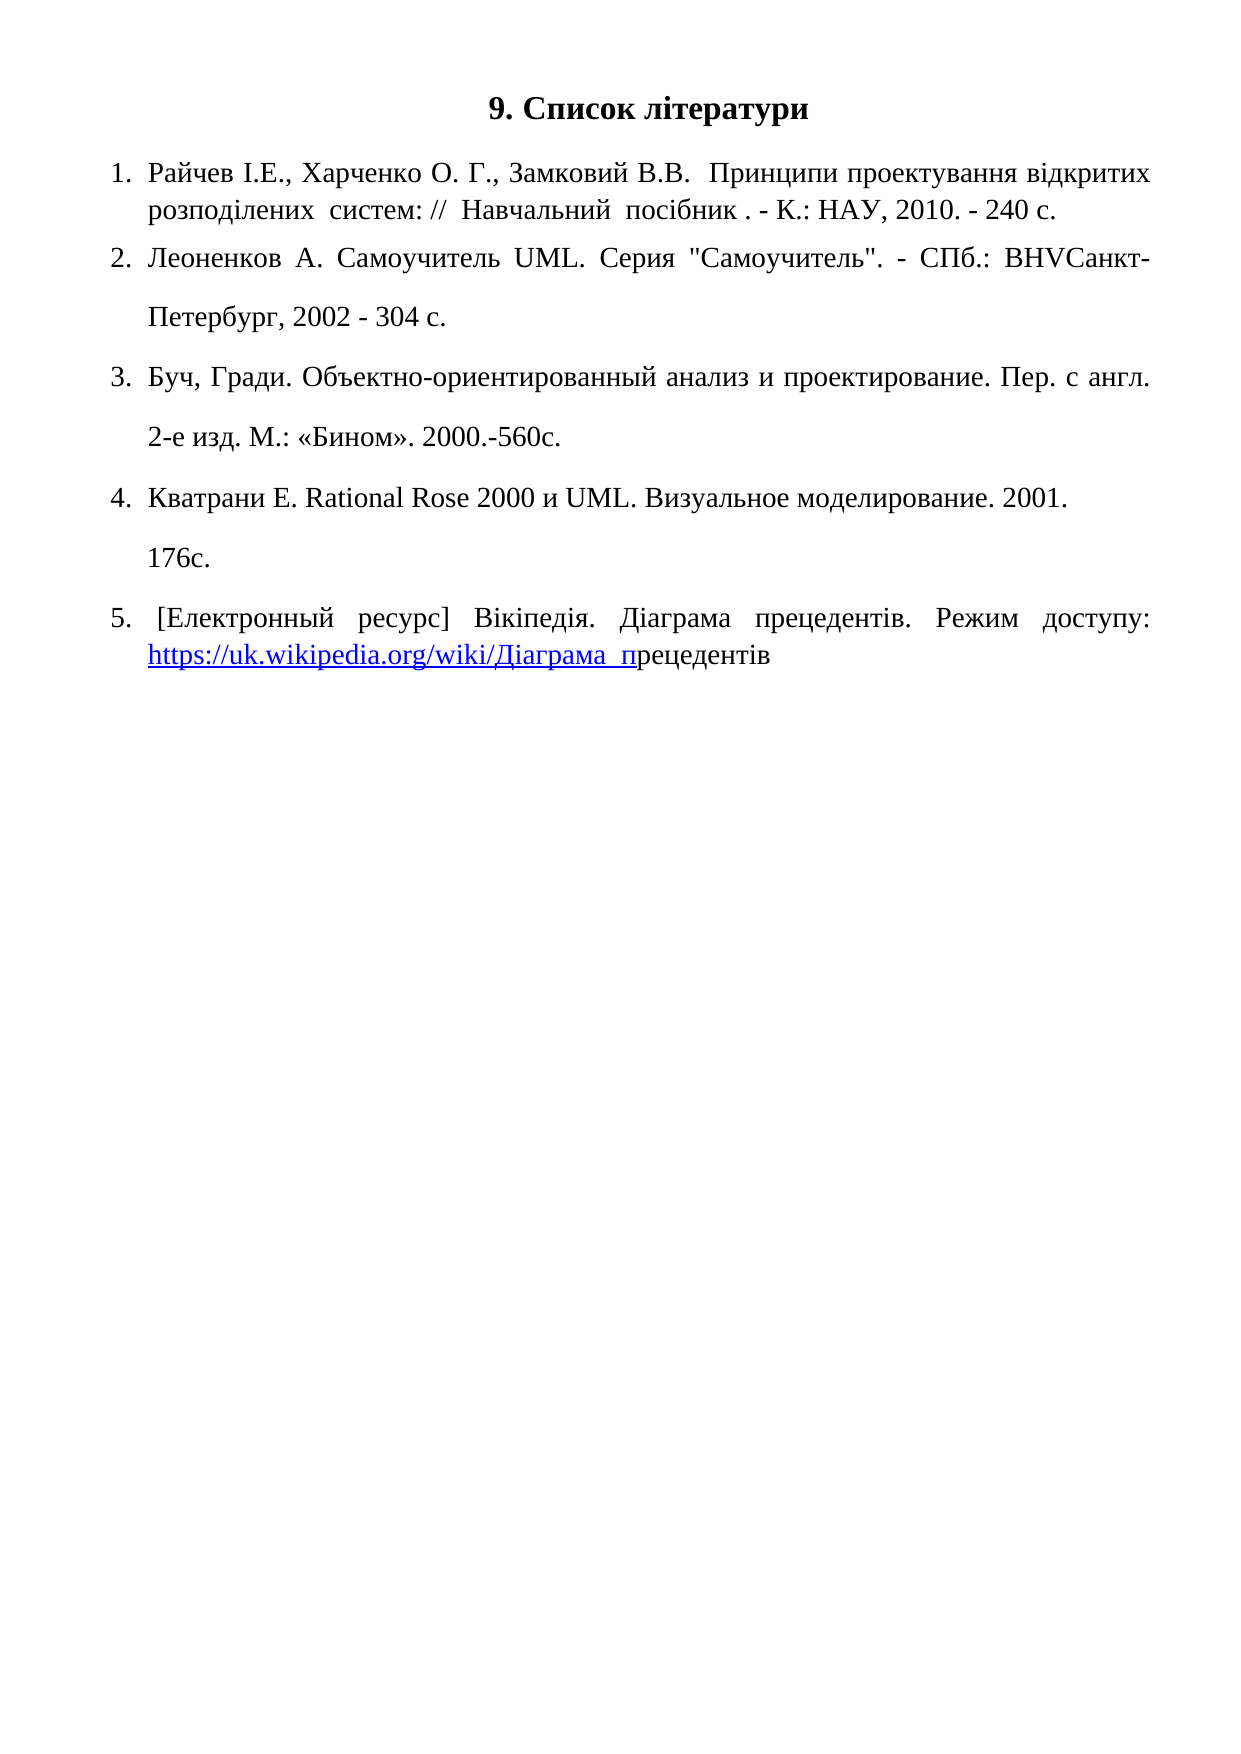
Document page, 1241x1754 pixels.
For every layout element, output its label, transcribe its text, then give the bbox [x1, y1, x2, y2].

list Буч, Гради. Объектно-ориентированный анализ и проектирование. Пер. с англ. 2-е изд. М.: «Бином». 2000.-560с. [110, 359, 1152, 453]
list Леоненков А. Самоучитель UML. Серия "Самоучитель". - СПб.: BHVСанкт-Петербург, 2002 - 304 с. [110, 240, 1152, 332]
text 9. Список літератури [147, 88, 1151, 127]
list Райчев І.Е., Харченко О. Г., Замковий В.В. Принципи проектування відкритих розподілених систем: // Навчальний посібник . - К.: НАУ, 2010. - 240 с. [110, 155, 1152, 226]
list Кватрани Е. Rational Rose 2000 и UML. Визуальное моделирование. 2001. [110, 480, 1152, 513]
text 5. [Електронный ресурс] Вікіпедія. Діаграма прецедентів. Режим доступу: https://uk.wikipedia.org/wiki/Діаграма_прецедентів [110, 600, 1152, 671]
text 176с. [147, 540, 1053, 573]
